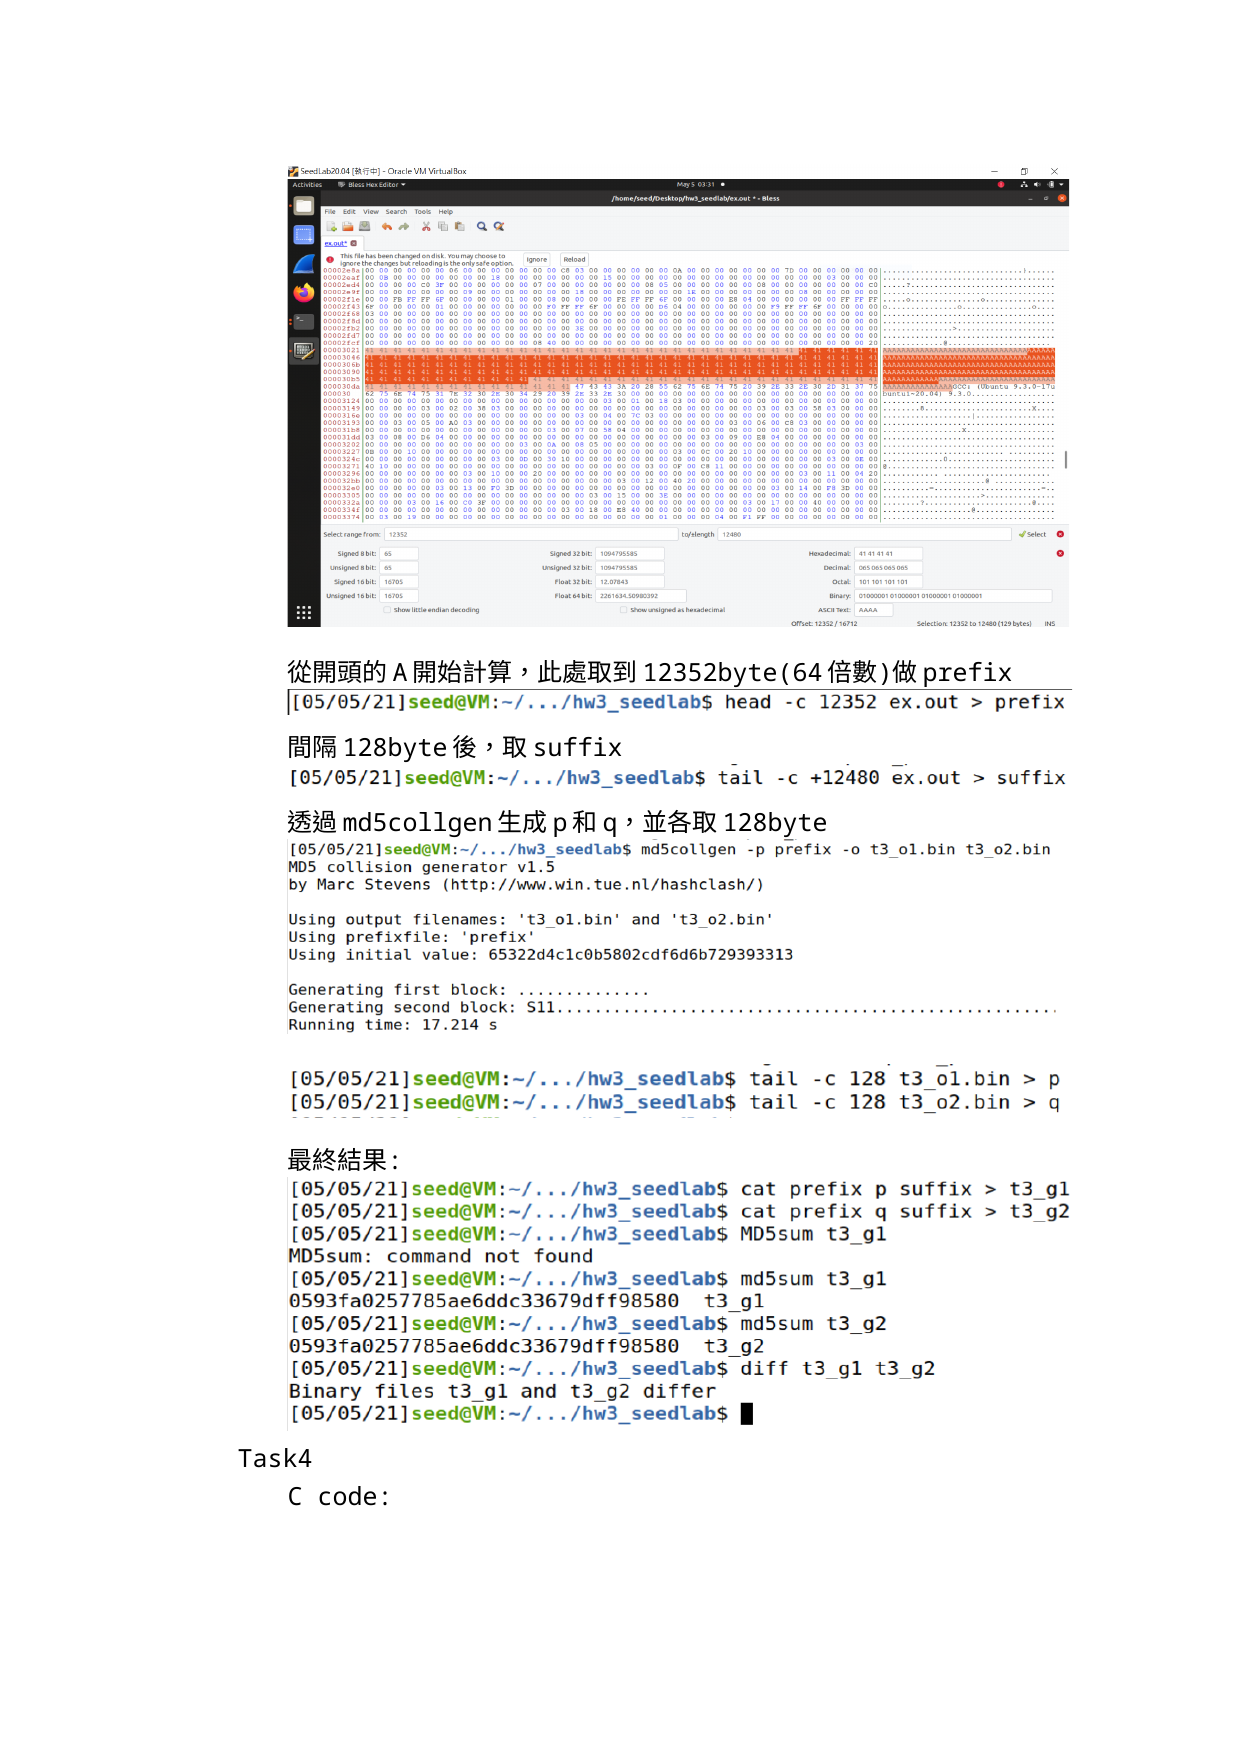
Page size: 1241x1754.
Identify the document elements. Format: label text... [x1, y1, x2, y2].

text 透過md5collgen生成p和q，並各取128byte [287, 802, 1053, 839]
picture [287, 839, 1056, 1034]
picture [287, 1064, 1080, 1118]
picture [287, 764, 1076, 792]
text 最終結果: [287, 1139, 1053, 1177]
picture [287, 1177, 1075, 1431]
text Task4 [187, 1439, 1053, 1477]
text C code: [187, 1477, 1053, 1514]
text 從開頭的A開始計算，此處取到12352byte(64倍數)做prefix [287, 652, 1053, 689]
picture [287, 689, 1073, 715]
text 間隔128byte後，取suffix [287, 727, 1053, 764]
picture [287, 164, 1070, 627]
